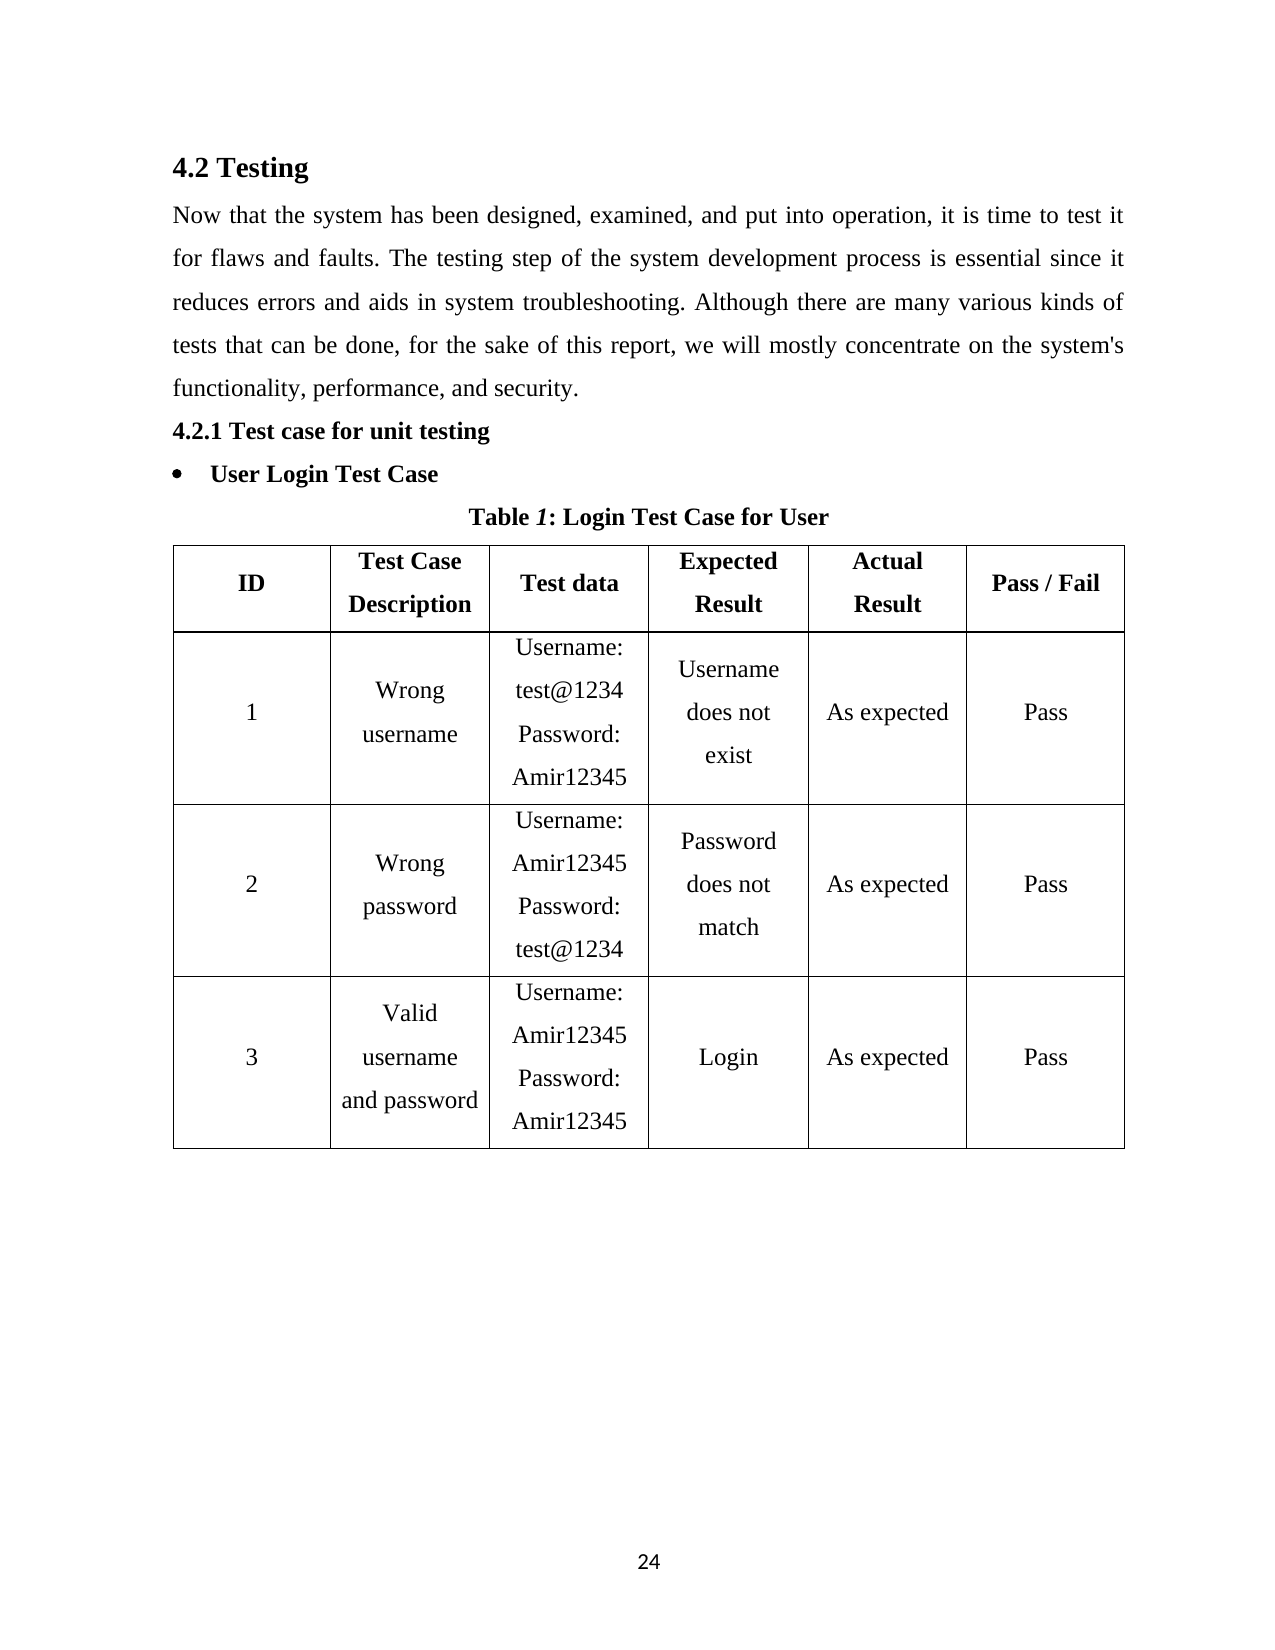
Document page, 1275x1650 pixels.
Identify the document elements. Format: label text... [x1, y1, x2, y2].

table_cell Pass [967, 805, 1124, 976]
table_cell Pass [967, 977, 1124, 1148]
table_cell Username: Amir12345 Password: test@1234 [490, 805, 648, 976]
text Now that the system has been designed, examined, and put into operation, it is time to test it for flaws and faults. The testing step of the system development process is essential since it reduces errors and aids in system troubleshooting. Although there are many various kinds of tests that can be done, for the sake of this report, we will mostly concentrate on the system's functionality, performance, and security. [172, 200, 1125, 402]
table_header Pass / Fail [967, 546, 1124, 631]
table_cell As expected [809, 805, 966, 976]
table_header Test Case Description [331, 546, 489, 631]
table_cell 1 [174, 633, 330, 804]
table_cell Wrong password [331, 805, 489, 976]
table_cell As expected [809, 977, 966, 1148]
subtitle 4.2 Testing [172, 150, 1125, 183]
table_cell Username: Amir12345 Password: Amir12345 [490, 977, 648, 1148]
table_header Test data [490, 546, 648, 631]
table_cell Login [649, 977, 808, 1148]
table_header ID [174, 546, 330, 631]
table_header Expected Result [649, 546, 808, 631]
table_cell Username: test@1234 Password: Amir12345 [490, 633, 648, 804]
table_cell As expected [809, 633, 966, 804]
list Table 1: Login Test Case for User [172, 502, 1125, 531]
table_cell Valid username and password [331, 977, 489, 1148]
table_cell Wrong username [331, 633, 489, 804]
table_cell Pass [967, 633, 1124, 804]
table_cell Password does not match [649, 805, 808, 976]
table_cell Username does not exist [649, 633, 808, 804]
table_cell 3 [174, 977, 330, 1148]
table_header Actual Result [809, 546, 966, 631]
subtitle 4.2.1 Test case for unit testing [172, 416, 1125, 445]
list User Login Test Case [172, 459, 1125, 488]
table_cell 2 [174, 805, 330, 976]
